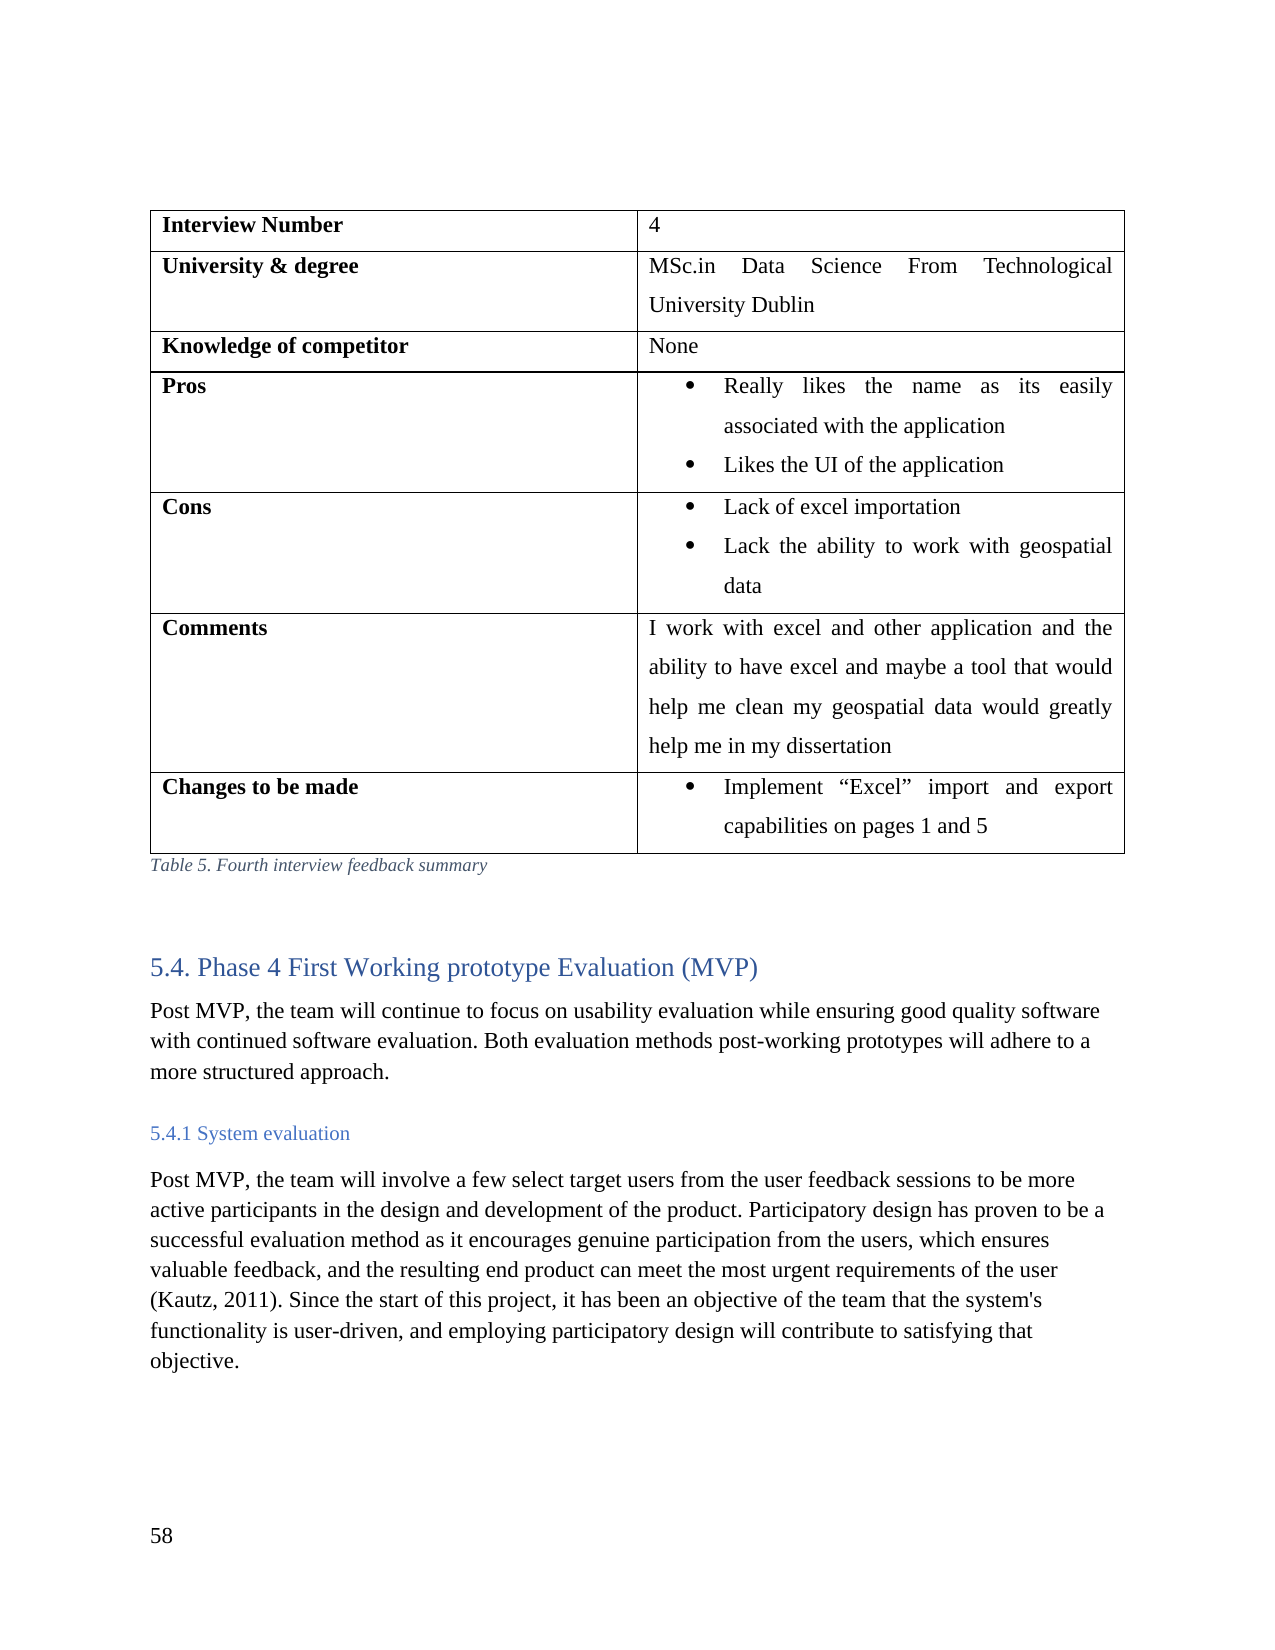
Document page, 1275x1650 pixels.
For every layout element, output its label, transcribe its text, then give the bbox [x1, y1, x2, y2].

text Table 5. Fourth interview feedback summary [150, 854, 1125, 875]
text Post MVP, the team will involve a few select target users from the user feedback sessions to be more active participants in the design and development of the product. Participatory design has proven to be a successful evaluation method as it encourages genuine participation from the users, which ensures valuable feedback, and the resulting end product can meet the most urgent requirements of the user (Kautz, 2011). Since the start of this project, it has been an objective of the team that the system's functionality is user-driven, and employing participatory design will contribute to satisfying that objective. [150, 1166, 1125, 1373]
table_cell Changes to be made [151, 773, 637, 853]
table_cell Cons [151, 493, 637, 613]
table_header 4 [638, 211, 1124, 251]
table_cell University & degree [151, 252, 637, 331]
table_cell Comments [151, 614, 637, 772]
table_cell Pros [151, 373, 637, 492]
subtitle 5.4.1 System evaluation [150, 1121, 1125, 1145]
table_cell Knowledge of competitor [151, 332, 637, 371]
table_cell None [638, 332, 1124, 371]
table_cell I work with excel and other application and the ability to have excel and maybe a tool that would help me clean my geospatial data would greatly help me in my dissertation [638, 614, 1124, 772]
text Post MVP, the team will continue to focus on usability evaluation while ensuring good quality software with continued software evaluation. Both evaluation methods post-working prototypes will adhere to a more structured approach. [150, 997, 1125, 1084]
table_cell MSc.in Data Science From Technological University Dublin [638, 252, 1124, 331]
table_header Interview Number [151, 211, 637, 251]
table_cell Lack of excel importation Lack the ability to work with geospatial data [638, 493, 1124, 613]
table_cell Implement “Excel” import and export capabilities on pages 1 and 5 [638, 773, 1124, 853]
subtitle 5.4. Phase 4 First Working prototype Evaluation (MVP) [150, 951, 1125, 982]
table_cell Really likes the name as its easily associated with the application Likes the UI of the application [638, 373, 1124, 492]
